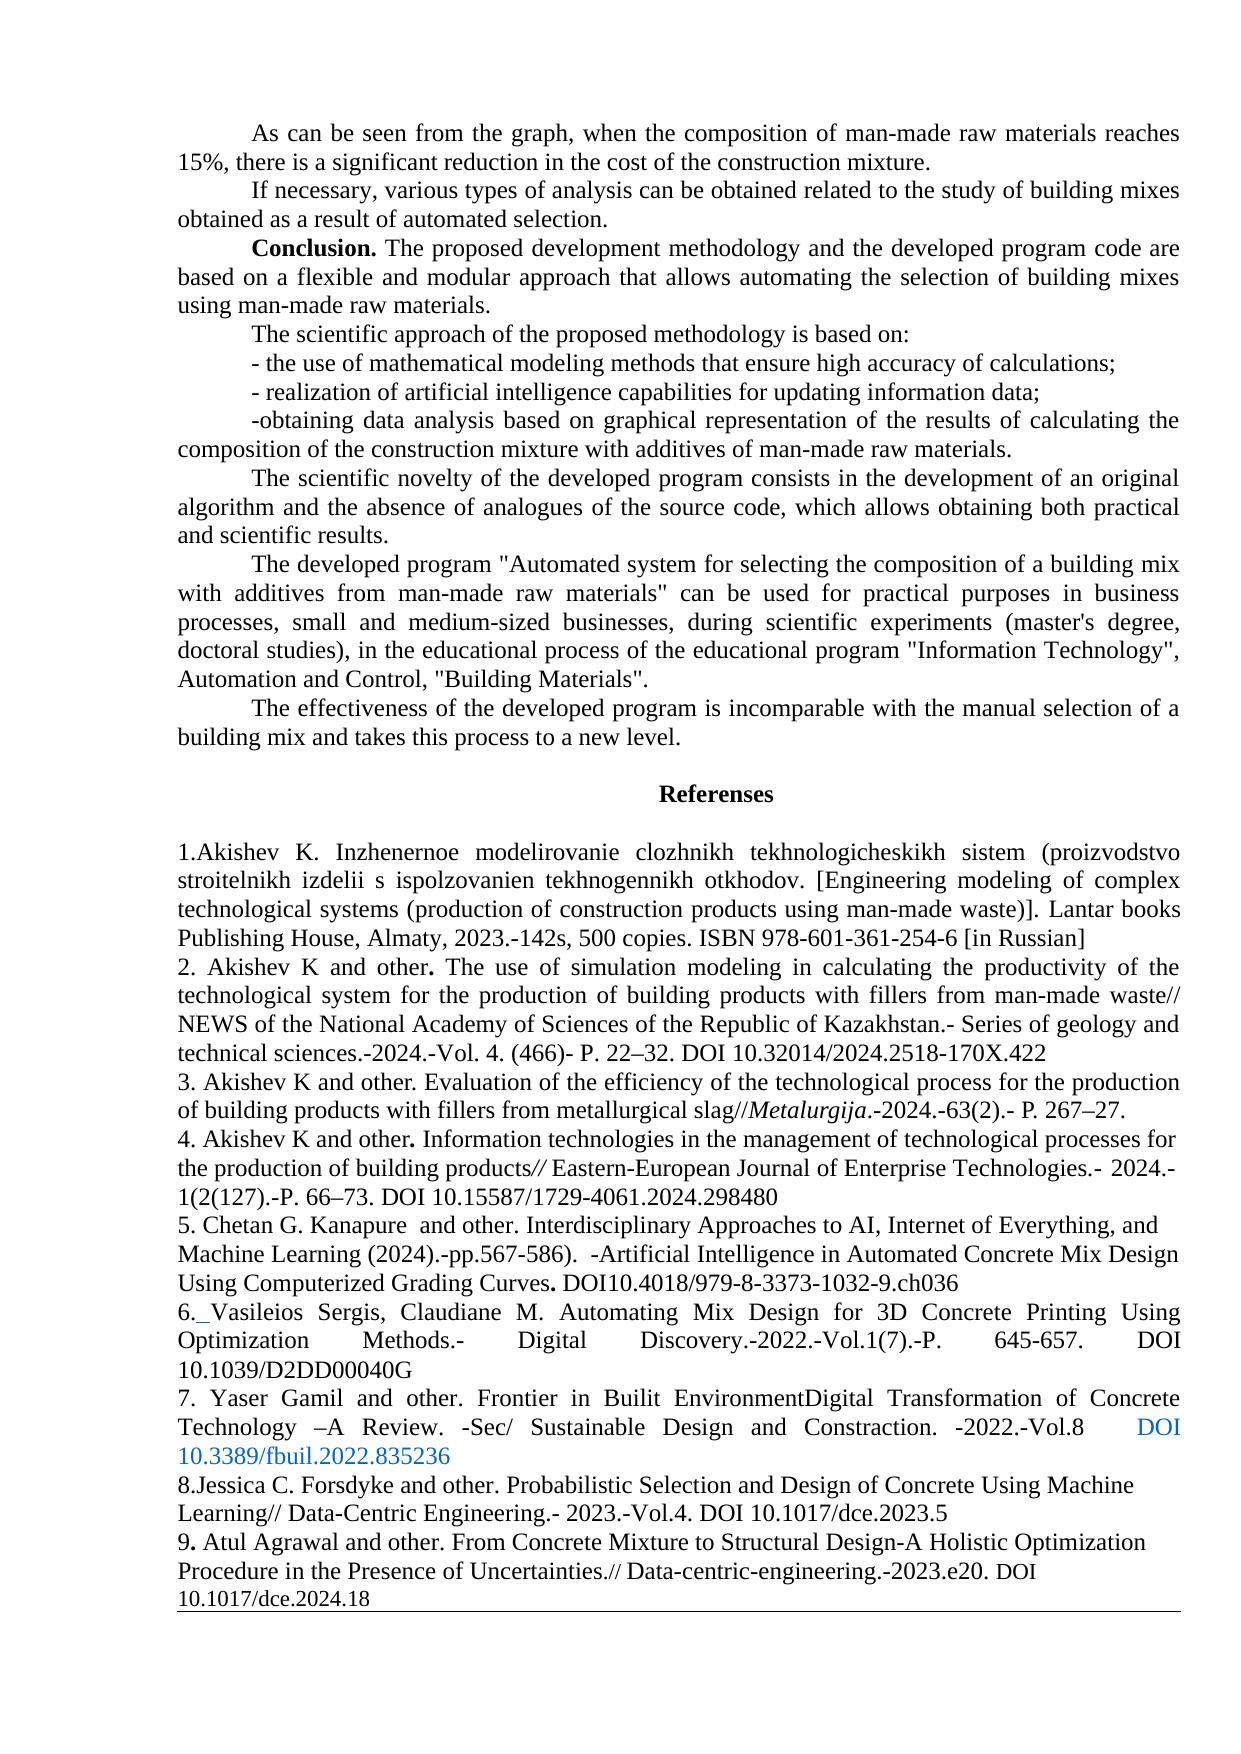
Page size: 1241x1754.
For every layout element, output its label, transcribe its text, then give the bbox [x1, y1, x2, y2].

text The scientific approach of the proposed methodology is based on: [177, 319, 1181, 348]
text The effectiveness of the developed program is incomparable with the manual selection of a building mix and takes this process to a new level. [177, 693, 1181, 751]
text The developed program "Automated system for selecting the composition of a building mix with additives from man-made raw materials" can be used for practical purposes in business processes, small and medium-sized businesses, during scientific experiments (master's degree, doctoral studies), in the educational process of the educational program "Information Technology", Automation and Control, "Building Materials". [177, 549, 1181, 693]
text 8.Jessica C. Forsdyke and other. Probabilistic Selection and Design of Concrete Using Machine Learning// Data-Centric Engineering.- 2023.-Vol.4. DOI 10.1017/dce.2023.5 [177, 1470, 1181, 1527]
text 4. Аkishev K and other. Information technologies in the management of technological processes for the production of building products// Eastern-European Journal of Enterprise Technologies.- 2024.- 1(2(127).-P. 66–73. DOI 10.15587/1729-4061.2024.298480 [177, 1124, 1181, 1211]
text As can be seen from the graph, when the composition of man-made raw materials reaches 15%, there is a significant reduction in the cost of the construction mixture. [177, 118, 1181, 176]
text 1.Аkishev K. Inzhenernoe modelirovanie clozhnikh tekhnologicheskikh sistem (proizvodstvo stroitelnikh izdelii s ispolzovanien tekhnogennikh otkhodov. [Engineering modeling of complex technological systems (production of construction products using man-made waste)]. Lantar books Publishing House, Almaty, 2023.-142s, 500 copies. ISBN 978-601-361-254-6 [in Russian] [177, 837, 1181, 952]
text The scientific novelty of the developed program consists in the development of an original algorithm and the absence of analogues of the source code, which allows obtaining both practical and scientific results. [177, 463, 1181, 549]
text 7. Yaser Gamil and other. Frontier in Builit EnvironmentDigital Transformation of Concrete Technology –A Review. -Sec/ Sustainable Design and Constraction. -2022.-Vol.8 DOI 10.3389/fbuil.2022.835236 [177, 1383, 1181, 1470]
text Referenses [177, 779, 1181, 808]
subtitle 3. Аkishev K and other. Еvaluation of the efficiency of the technological process for the production of building products with fillers from metallurgical slag//Metalurgija.-2024.-63(2).- P. 267–27. [177, 1067, 1181, 1124]
text -obtaining data analysis based on graphical representation of the results of calculating the composition of the construction mixture with additives of man-made raw materials. [177, 406, 1181, 463]
text 9. Atul Agrawal and other. From Concrete Mixture to Structural Design-A Holistic Optimization Procedure in the Presence of Uncertainties.// Data-centric-engineering.-2023.e20. DOI 10.1017/dce.2024.18 [177, 1527, 1181, 1611]
text 2. Аkishev K and other. Тhe use of simulation modeling in calculating the productivity of the technological system for the production of building products with fillers from man-made waste// NEWS of the National Academy of Sciences of the Republic of Kazakhstan.- Series of geology and technical sciences.-2024.-Vol. 4. (466)- P. 22–32. DOI 10.32014/2024.2518-170X.422 [177, 952, 1181, 1067]
text If necessary, various types of analysis can be obtained related to the study of building mixes obtained as a result of automated selection. [177, 176, 1181, 233]
text 5. Chetan G. Kanapure and other. Interdisciplinary Approaches to AI, Internet of Everything, and Machine Learning (2024).-рp.567-586). -Artificial Intelligence in Automated Concrete Mix Design Using Computerized Grading Curves. DOI10.4018/979-8-3373-1032-9.ch036 [177, 1211, 1181, 1297]
text Conclusion. The proposed development methodology and the developed program code are based on a flexible and modular approach that allows automating the selection of building mixes using man-made raw materials. [177, 233, 1181, 319]
text 6. Vasileios Sergis, Claudiane M. Automating Mix Design for 3D Concrete Printing Using Optimization Methods.- Digital Discovery.-2022.-Vol.1(7).-P. 645-657. DOI 10.1039/D2DD00040G [177, 1297, 1181, 1383]
text - the use of mathematical modeling methods that ensure high accuracy of calculations; [177, 348, 1181, 377]
text - realization of artificial intelligence capabilities for updating information data; [177, 377, 1181, 406]
